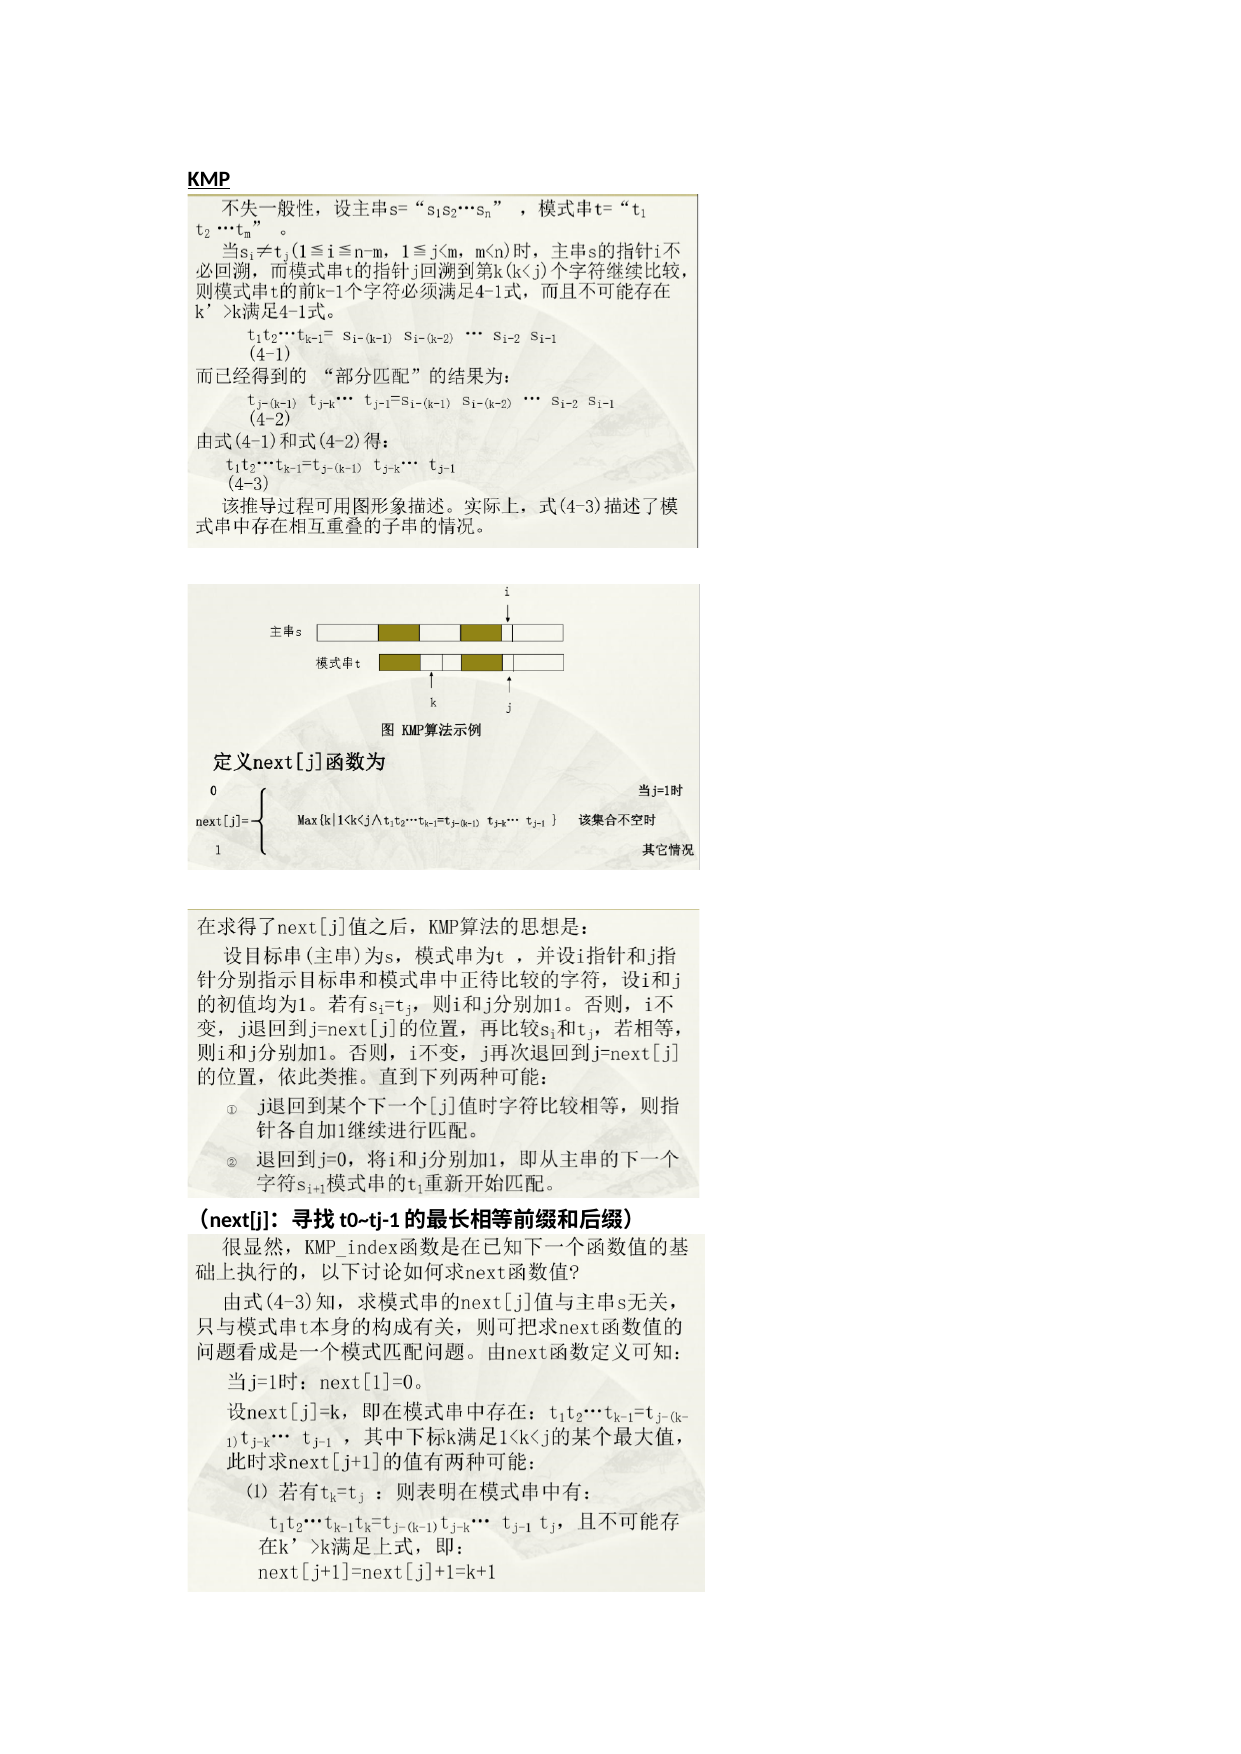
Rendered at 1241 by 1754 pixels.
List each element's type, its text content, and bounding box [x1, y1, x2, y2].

text （next[j]：寻找t0~tj-1的最长相等前缀和后缀） [187, 1202, 1053, 1234]
picture [187, 584, 700, 870]
picture [187, 1234, 705, 1592]
picture [187, 194, 700, 548]
text KMP [187, 162, 1053, 194]
picture [187, 909, 700, 1198]
